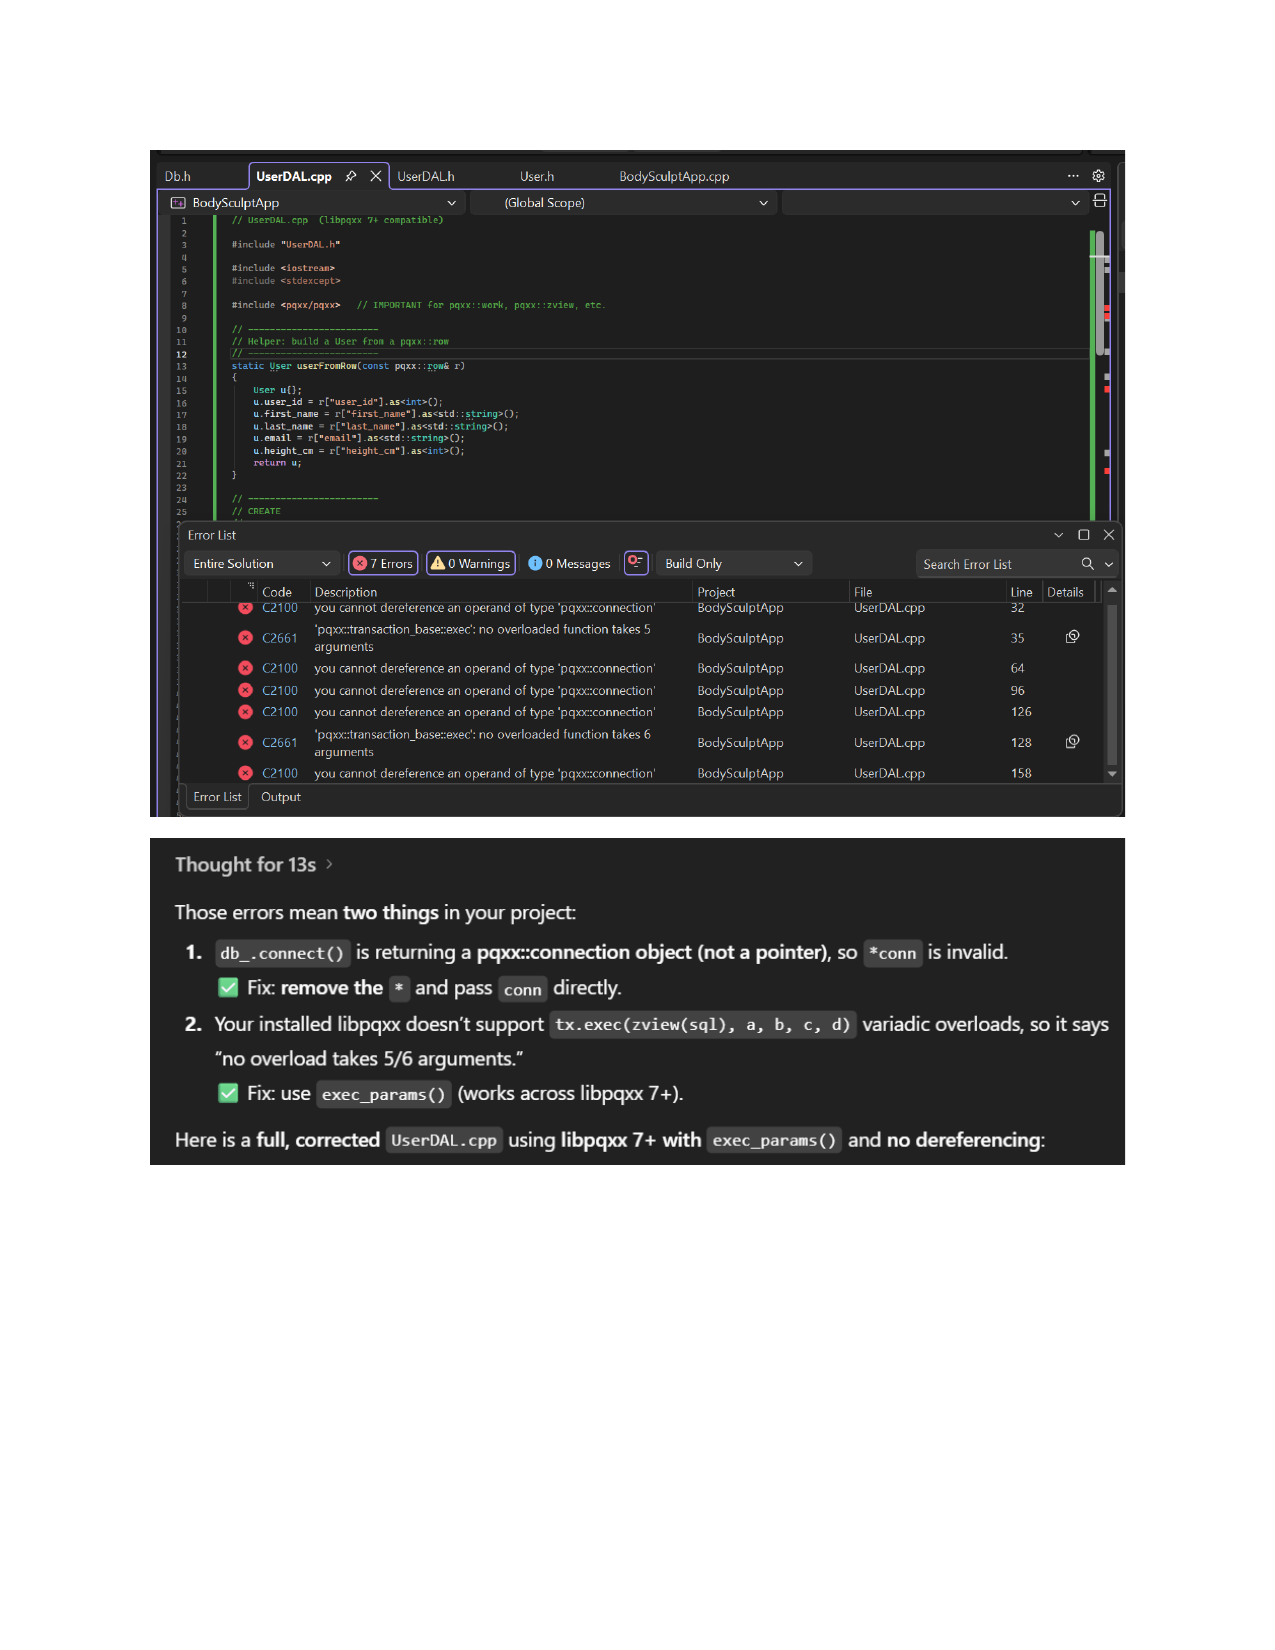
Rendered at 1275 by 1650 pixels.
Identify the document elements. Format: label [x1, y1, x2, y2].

picture [150, 838, 1125, 1165]
picture [150, 150, 1125, 817]
